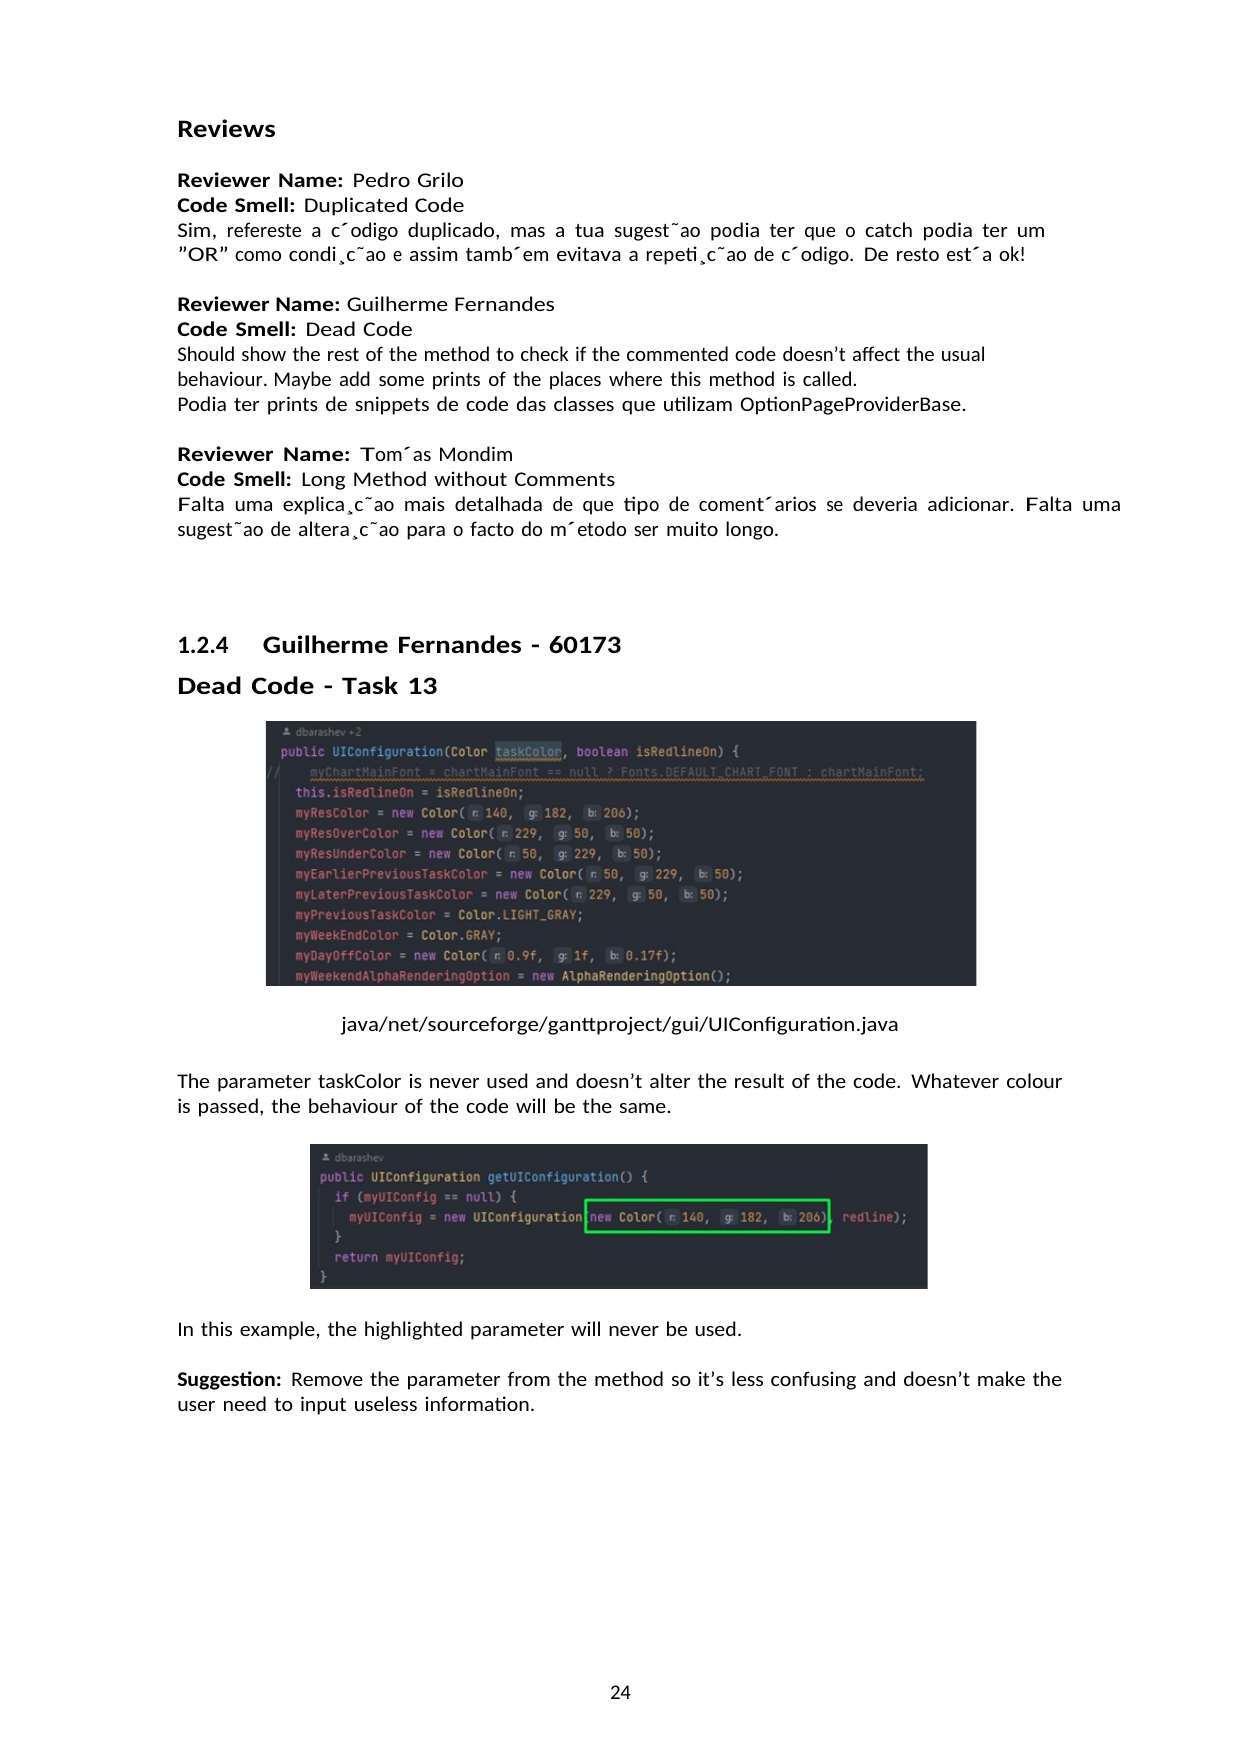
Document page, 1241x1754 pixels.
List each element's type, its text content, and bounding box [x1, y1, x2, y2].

subtitle Guilherme Fernandes - 60173 Dead Code - Task 13 [177, 629, 623, 701]
text Reviewer Name: Guilherme Fernandes [177, 292, 1126, 317]
text Code Smell: Long Method without Comments [177, 466, 1126, 491]
text Should show the rest of the method to check if the commented code doesn’t affect the usual behaviour. Maybe add some prints of the places where this method is called. [177, 342, 1064, 392]
text Code Smell: Duplicated Code [177, 192, 1126, 217]
text In this example, the highlighted parameter will never be used. [177, 1316, 1126, 1342]
subtitle Reviews [177, 113, 1126, 144]
picture [265, 721, 977, 986]
text Sim, refereste a c´odigo duplicado, mas a tua sugest˜ao podia ter que o catch podia ter um ”OR” como condi¸c˜ao e assim tamb´em evitava a repeti¸c˜ao de c´odigo. De resto est´a ok! [177, 217, 1064, 267]
text The parameter taskColor is never used and doesn’t alter the result of the code. Whatever colour is passed, the behaviour of the code will be the same. [177, 1069, 1063, 1119]
picture [310, 1144, 928, 1289]
text Falta uma explica¸c˜ao mais detalhada de que tipo de coment´arios se deveria adicionar. Falta uma sugest˜ao de altera¸c˜ao para o facto do m´etodo ser muito longo. [177, 491, 1126, 541]
text Suggestion: Remove the parameter from the method so it’s less confusing and doesn’t make the user need to input useless information. [177, 1366, 1064, 1416]
text Podia ter prints de snippets de code das classes que utilizam OptionPageProviderBase. [177, 392, 1126, 417]
text Reviewer Name: Pedro Grilo [177, 167, 1126, 192]
text Reviewer Name: Tom´as Mondim [177, 441, 1126, 466]
text Code Smell: Dead Code [177, 317, 1126, 342]
